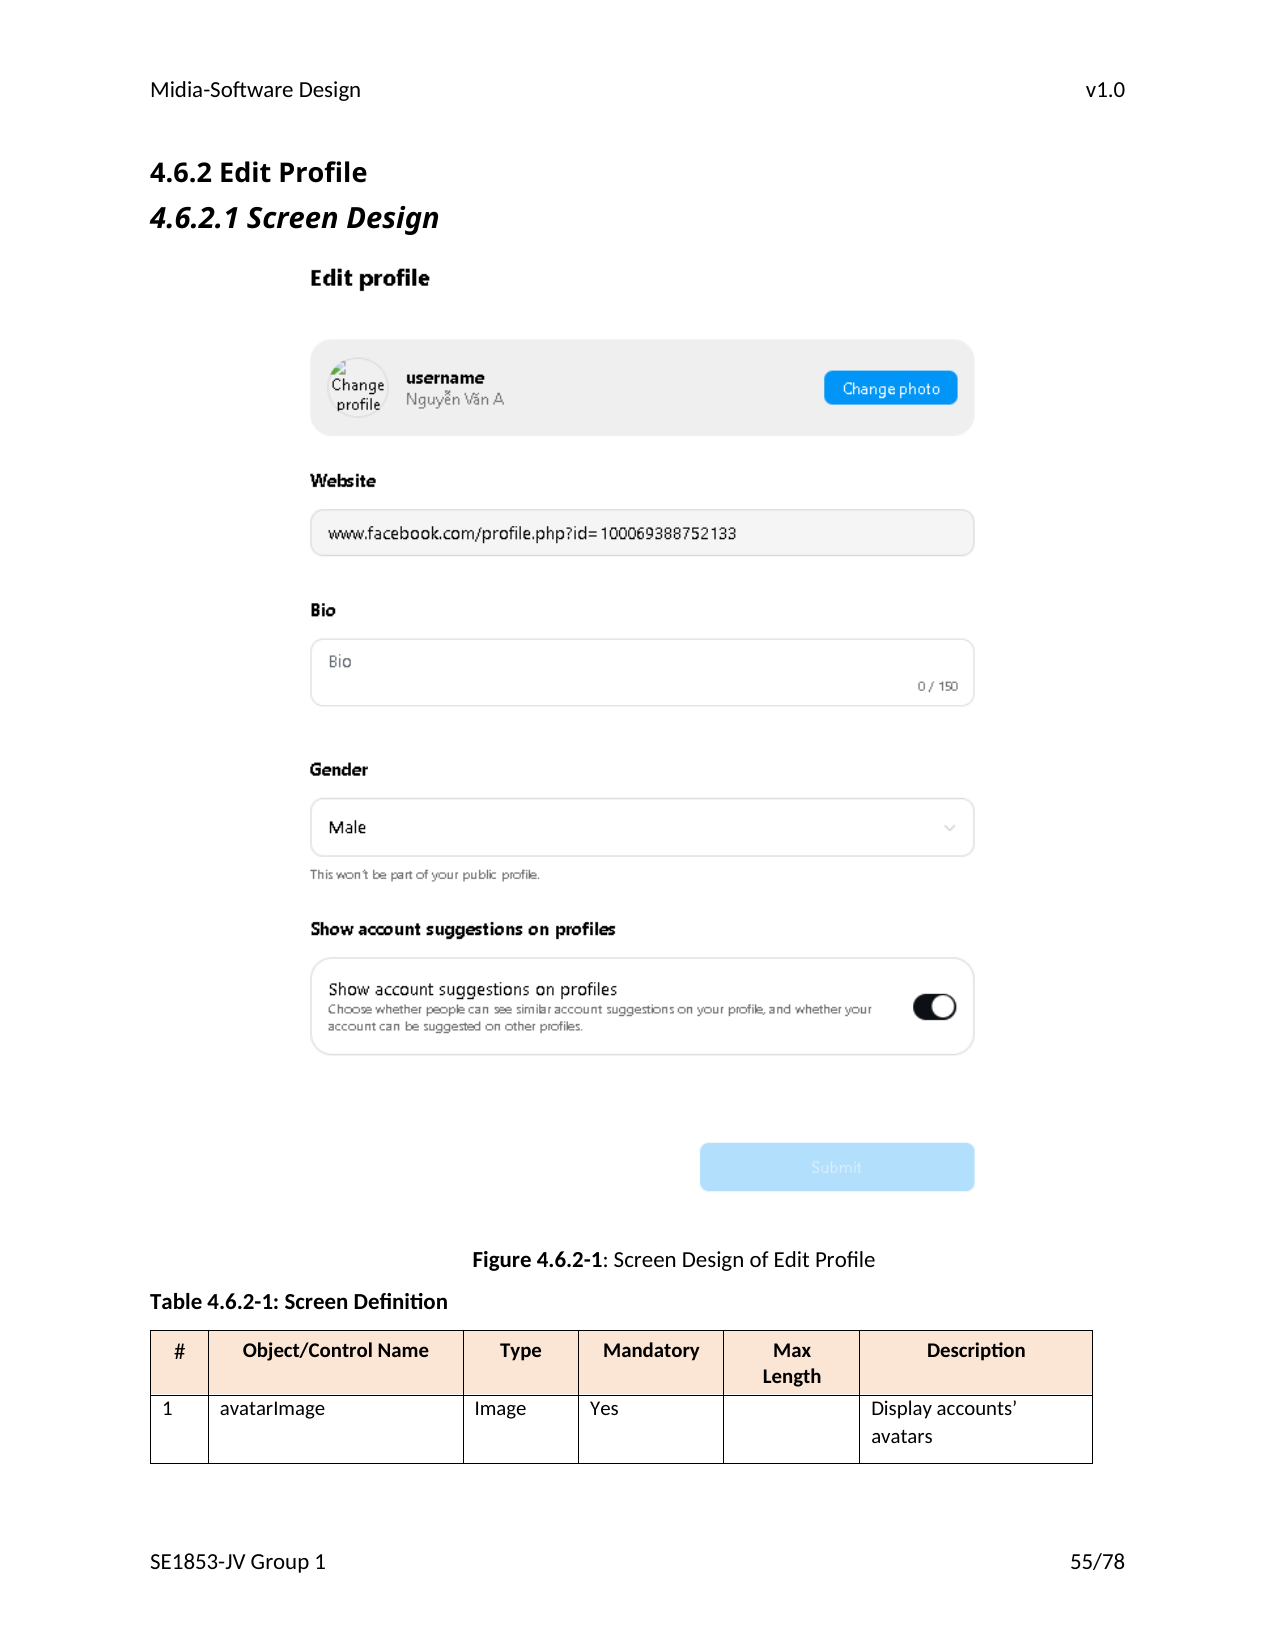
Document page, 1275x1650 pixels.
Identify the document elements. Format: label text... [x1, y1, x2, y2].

text Table 4.6.2-1: Screen Definition [150, 1287, 1198, 1315]
subtitle 4.6.2.1 Screen Design [150, 197, 1198, 237]
picture [283, 248, 1065, 1241]
subtitle 4.6.2 Edit Profile [150, 153, 1198, 190]
text Figure 4.6.2-1: Screen Design of Edit Profile [150, 1245, 1198, 1273]
